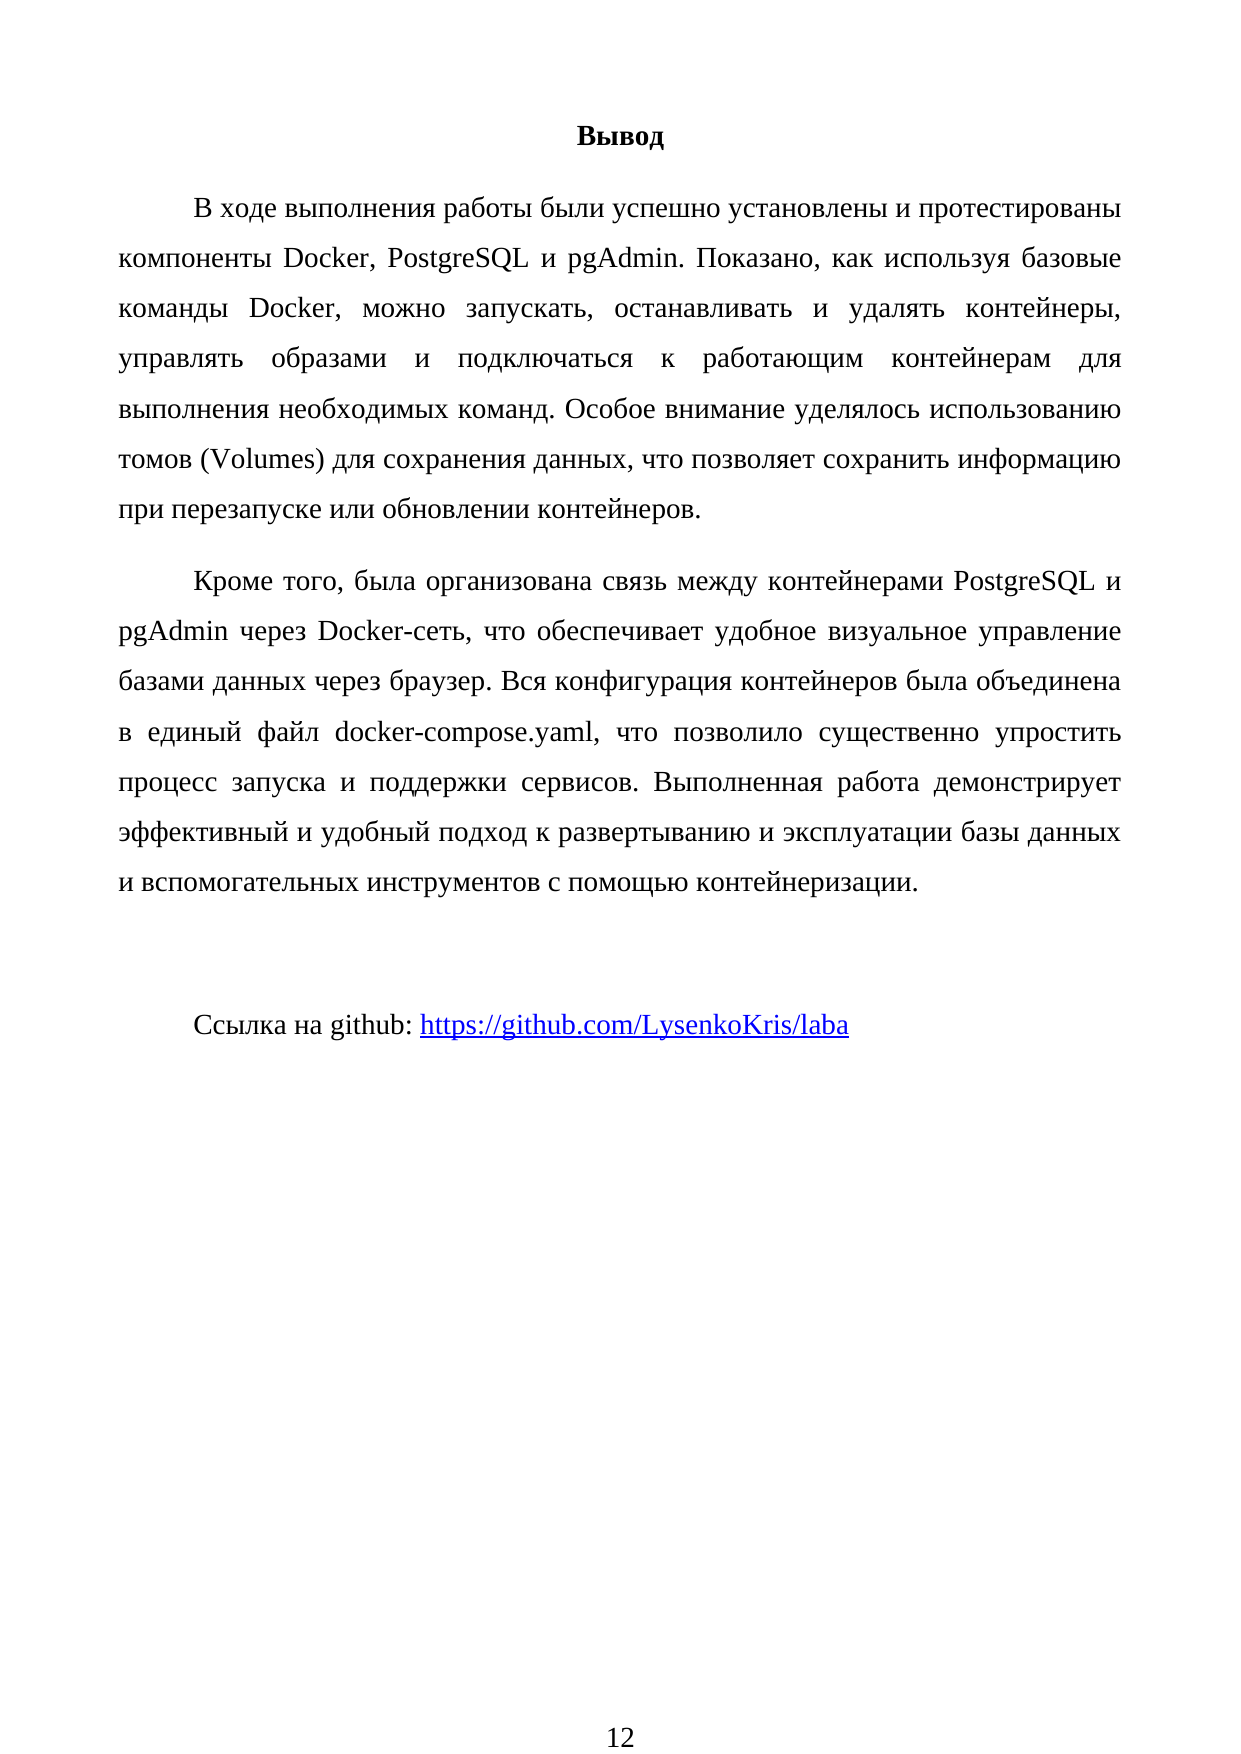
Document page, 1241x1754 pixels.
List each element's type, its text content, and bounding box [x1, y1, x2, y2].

text Ссылка на github: https://github.com/LysenkoKris/laba [118, 1007, 1122, 1040]
text Вывод [118, 118, 1122, 152]
text В ходе выполнения работы были успешно установлены и протестированы компоненты Docker, PostgreSQL и pgAdmin. Показано, как используя базовые команды Docker, можно запускать, останавливать и удалять контейнеры, управлять образами и подключаться к работающим контейнерам для выполнения необходимых команд. Особое внимание уделялось использованию томов (Volumes) для сохранения данных, что позволяет сохранить информацию при перезапуске или обновлении контейнеров. [118, 190, 1122, 525]
text Кроме того, была организована связь между контейнерами PostgreSQL и pgAdmin через Docker-сеть, что обеспечивает удобное визуальное управление базами данных через браузер. Вся конфигурация контейнеров была объединена в единый файл docker-compose.yaml, что позволило существенно упростить процесс запуска и поддержки сервисов. Выполненная работа демонстрирует эффективный и удобный подход к развертыванию и эксплуатации базы данных и вспомогательных инструментов с помощью контейнеризации. [118, 563, 1122, 898]
